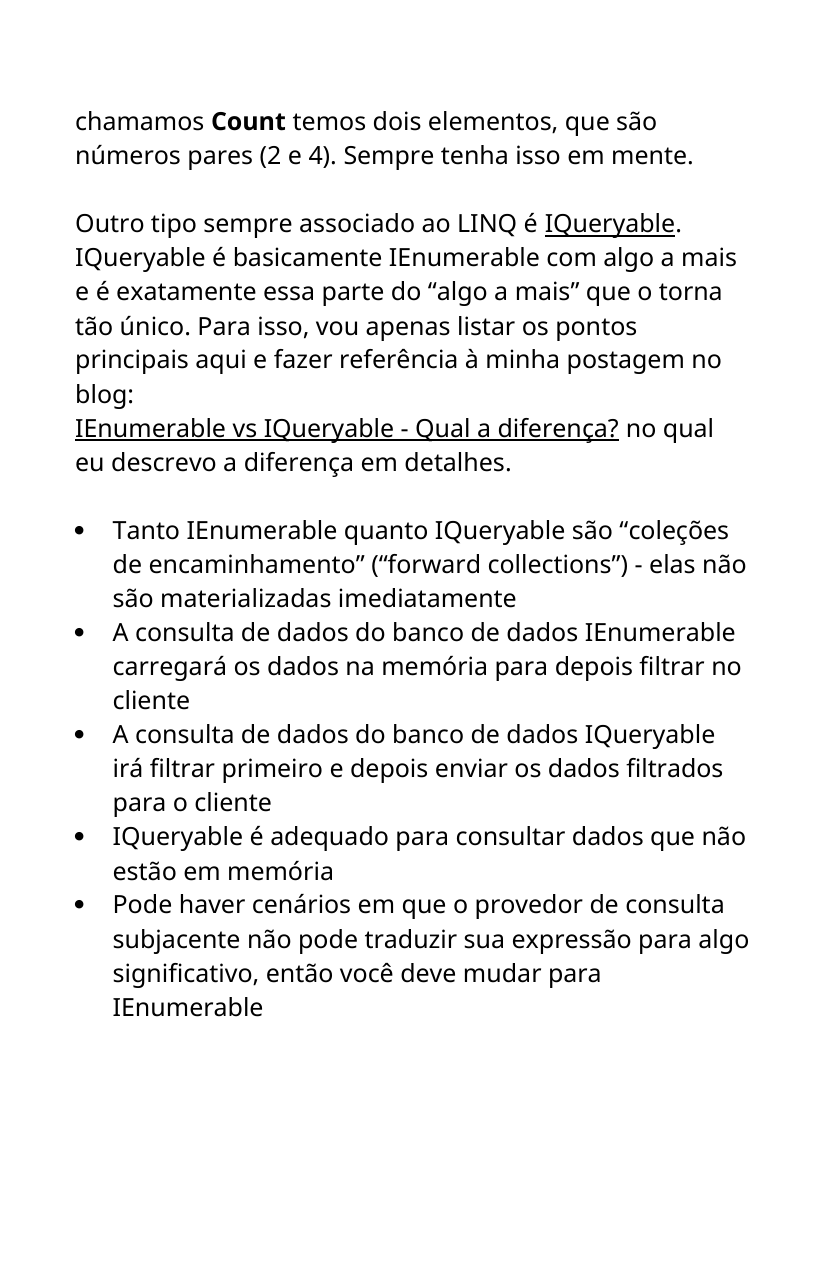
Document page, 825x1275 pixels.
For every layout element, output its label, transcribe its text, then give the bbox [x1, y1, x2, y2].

list Tanto IEnumerable quanto IQueryable são “coleções de encaminhamento” (“forward collections”) - elas não são materializadas imediatamente [75, 512, 750, 615]
list IQueryable é adequado para consultar dados que não estão em memória [75, 819, 750, 887]
list A consulta de dados do banco de dados IEnumerable carregará os dados na memória para depois filtrar no cliente [75, 615, 750, 717]
list Pode haver cenários em que o provedor de consulta subjacente não pode traduzir sua expressão para algo significativo, então você deve mudar para IEnumerable [75, 887, 750, 1023]
list A consulta de dados do banco de dados IQueryable irá filtrar primeiro e depois enviar os dados filtrados para o cliente [75, 717, 750, 819]
text Outro tipo sempre associado ao LINQ é IQueryable. IQueryable é basicamente IEnumerable com algo a mais e é exatamente essa parte do “algo a mais” que o torna tão único. Para isso, vou apenas listar os pontos principais aqui e fazer referência à minha postagem no blog: [75, 206, 750, 410]
text IEnumerable vs IQueryable - Qual a diferença? no qual eu descrevo a diferença em detalhes. [75, 410, 750, 478]
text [75, 104, 750, 172]
